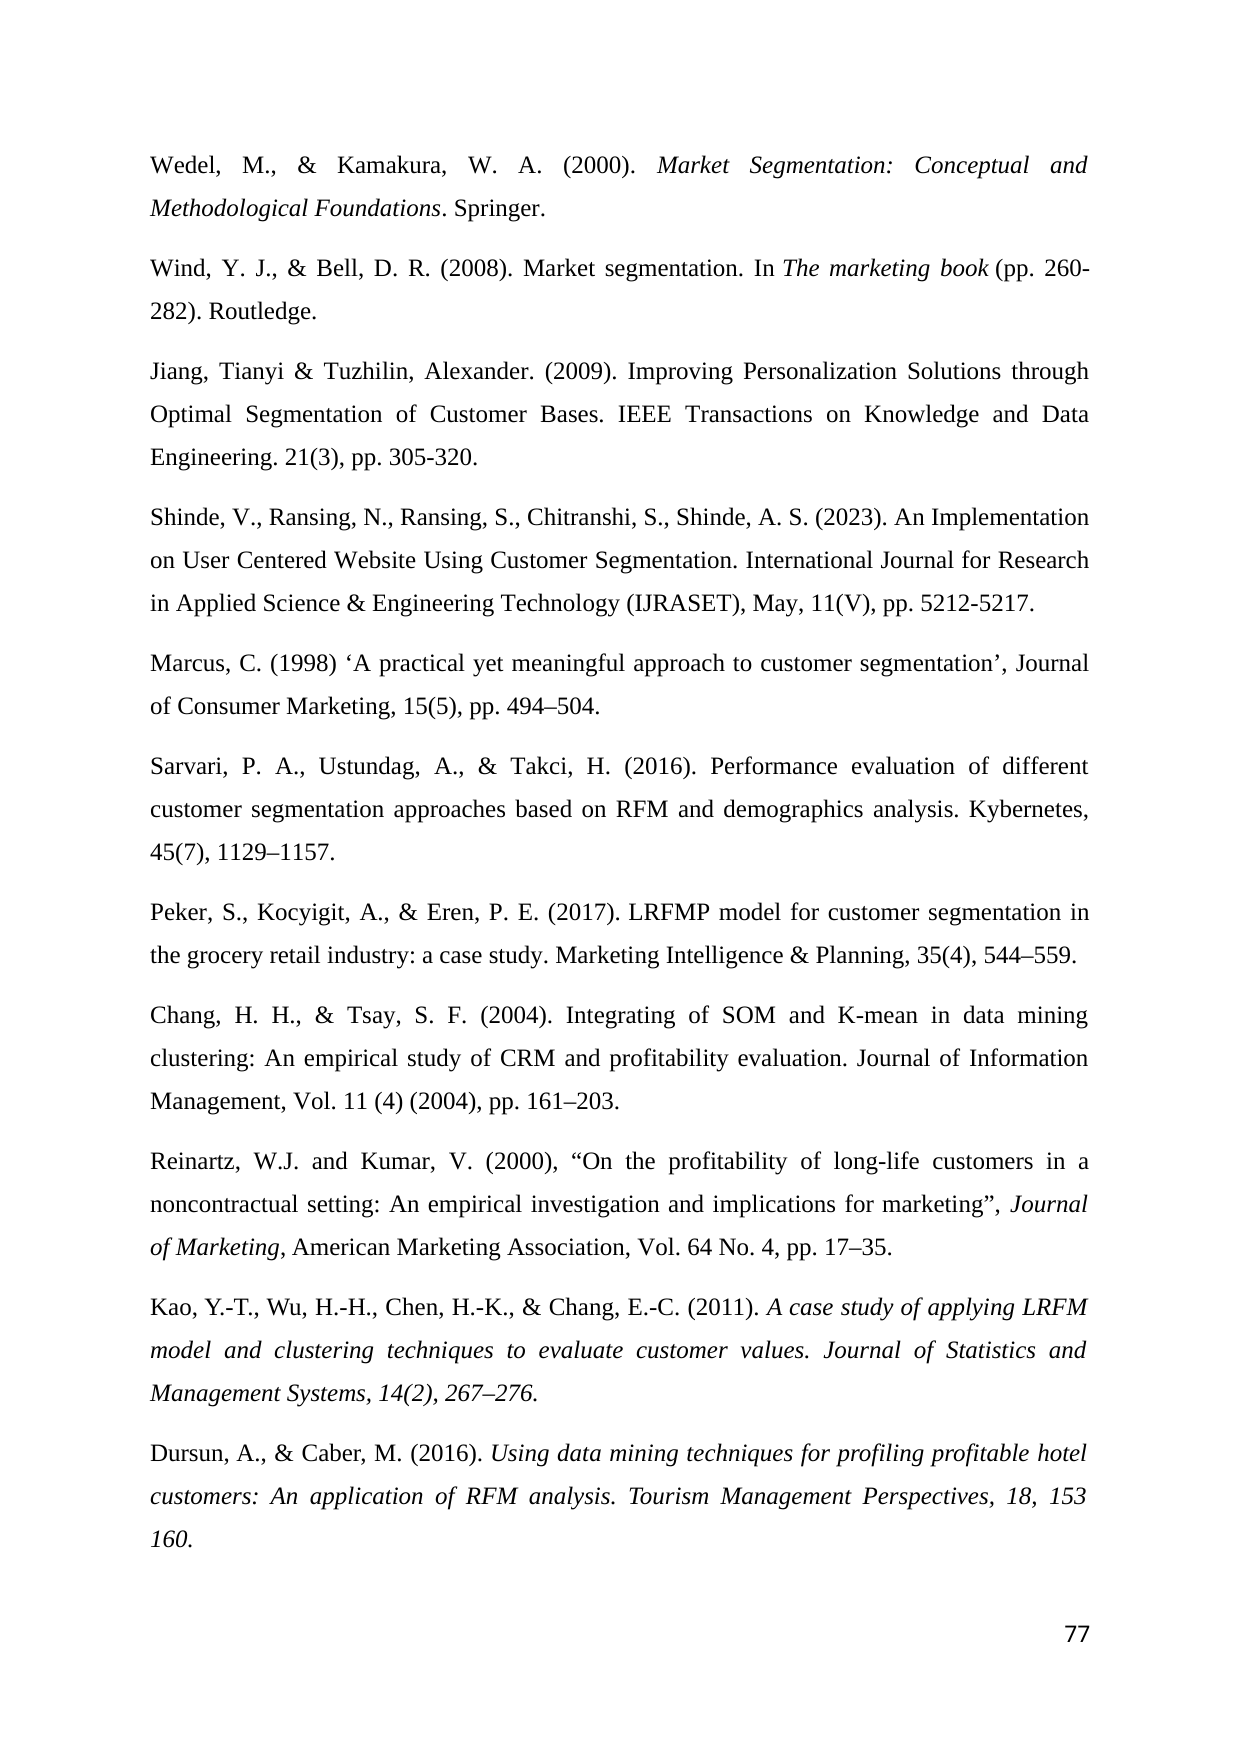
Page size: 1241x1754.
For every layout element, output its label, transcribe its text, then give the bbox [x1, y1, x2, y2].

text Wedel, M., & Kamakura, W. A. (2000). Market Segmentation: Conceptual and Methodological Foundations. Springer. [150, 150, 1090, 222]
text Wind, Y. J., & Bell, D. R. (2008). Market segmentation. In The marketing book (pp. 260-282). Routledge. [150, 253, 1090, 325]
